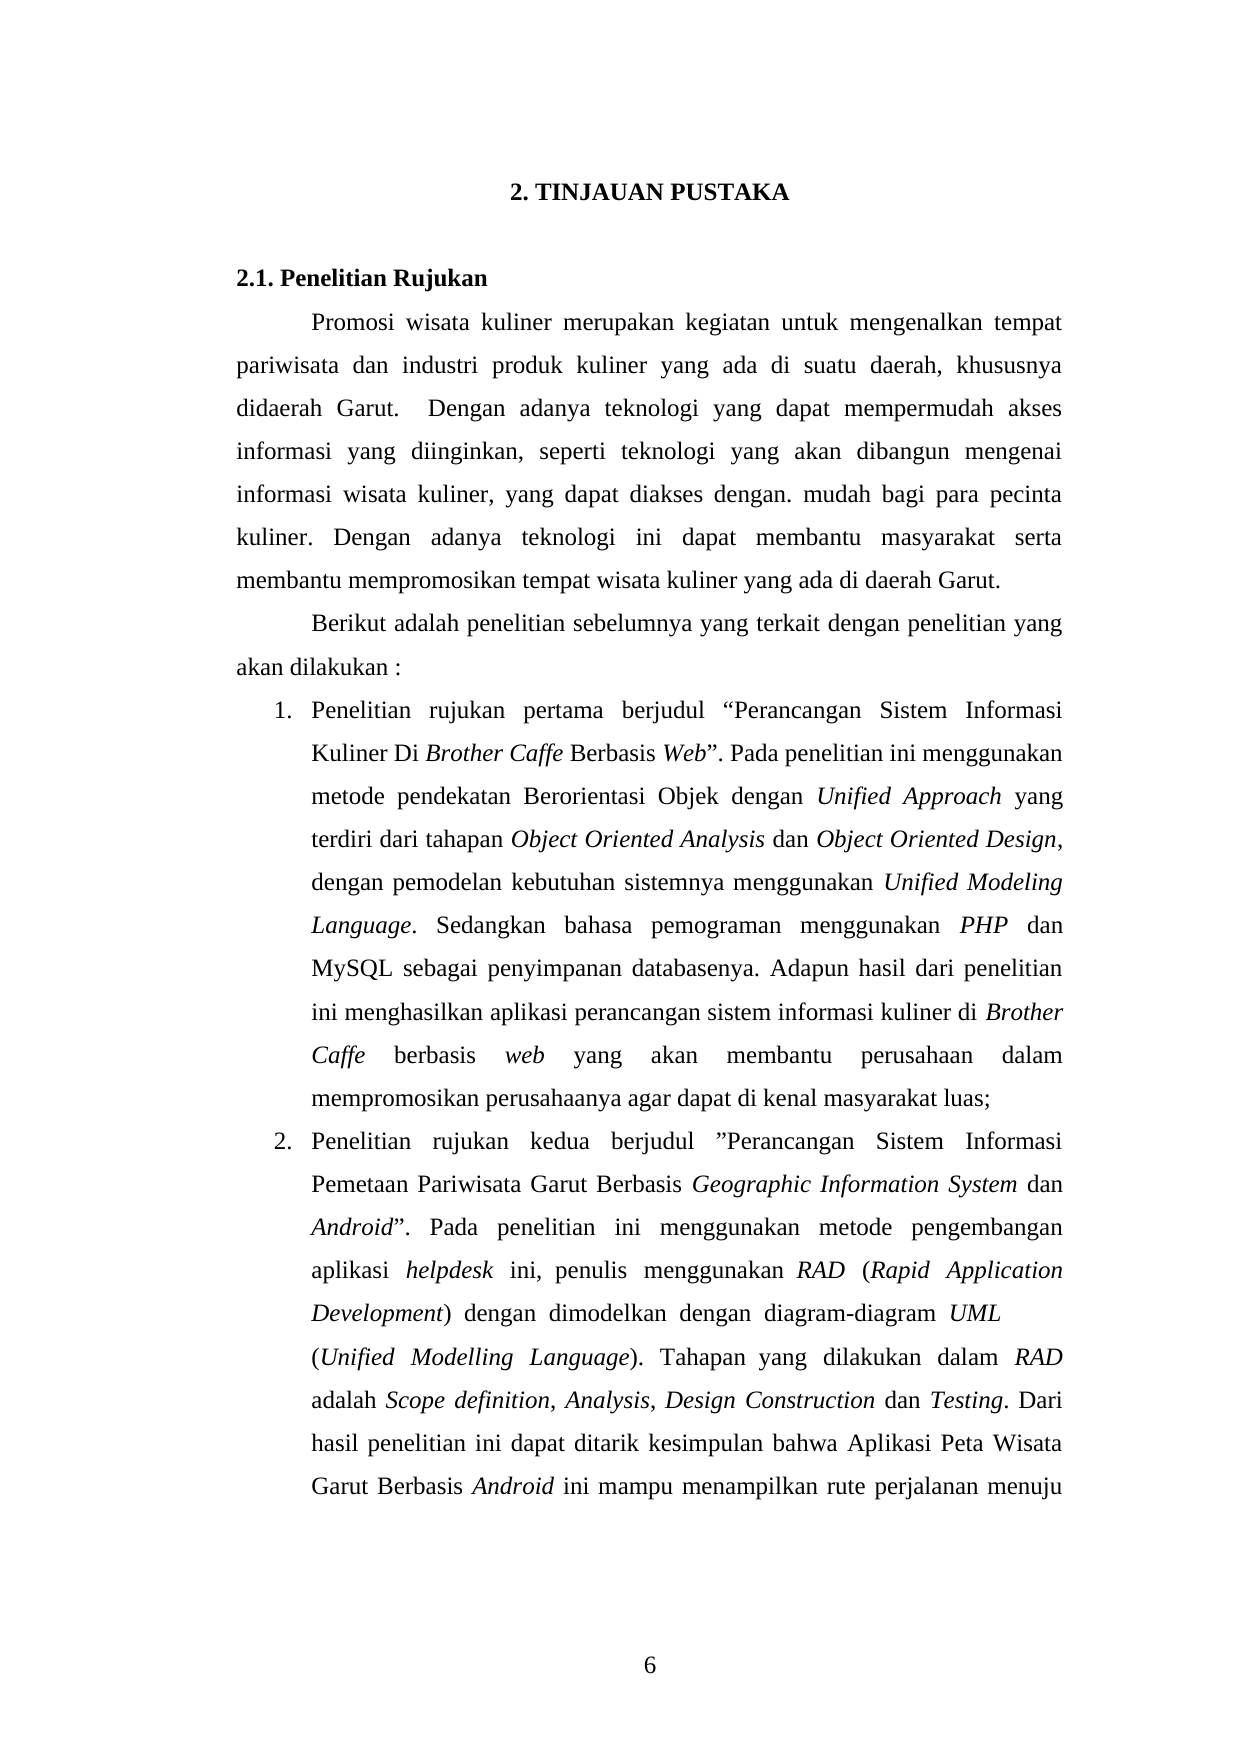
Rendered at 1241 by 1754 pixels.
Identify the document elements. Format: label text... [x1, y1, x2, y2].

text Berikut adalah penelitian sebelumnya yang terkait dengan penelitian yang akan dilakukan : [236, 608, 1063, 680]
text 2. TINJAUAN PUSTAKA [236, 177, 1063, 206]
text Promosi wisata kuliner merupakan kegiatan untuk mengenalkan tempat pariwisata dan industri produk kuliner yang ada di suatu daerah, khususnya didaerah Garut. Dengan adanya teknologi yang dapat mempermudah akses informasi yang diinginkan, seperti teknologi yang akan dibangun mengenai informasi wisata kuliner, yang dapat diakses dengan. mudah bagi para pecinta kuliner. Dengan adanya teknologi ini dapat membantu masyarakat serta membantu mempromosikan tempat wisata kuliner yang ada di daerah Garut. [236, 307, 1063, 594]
text 2.1. Penelitian Rujukan [236, 263, 1063, 292]
list Penelitian rujukan pertama berjudul “Perancangan Sistem Informasi Kuliner Di Brother Caffe Berbasis Web”. Pada penelitian ini menggunakan metode pendekatan Berorientasi Objek dengan Unified Approach yang terdiri dari tahapan Object Oriented Analysis dan Object Oriented Design, dengan pemodelan kebutuhan sistemnya menggunakan Unified Modeling Language. Sedangkan bahasa pemograman menggunakan PHP dan MySQL sebagai penyimpanan databasenya. Adapun hasil dari penelitian ini menghasilkan aplikasi perancangan sistem informasi kuliner di Brother Caffe berbasis web yang akan membantu perusahaan dalam mempromosikan perusahaanya agar dapat di kenal masyarakat luas; [274, 695, 1063, 1112]
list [274, 1126, 1063, 1500]
